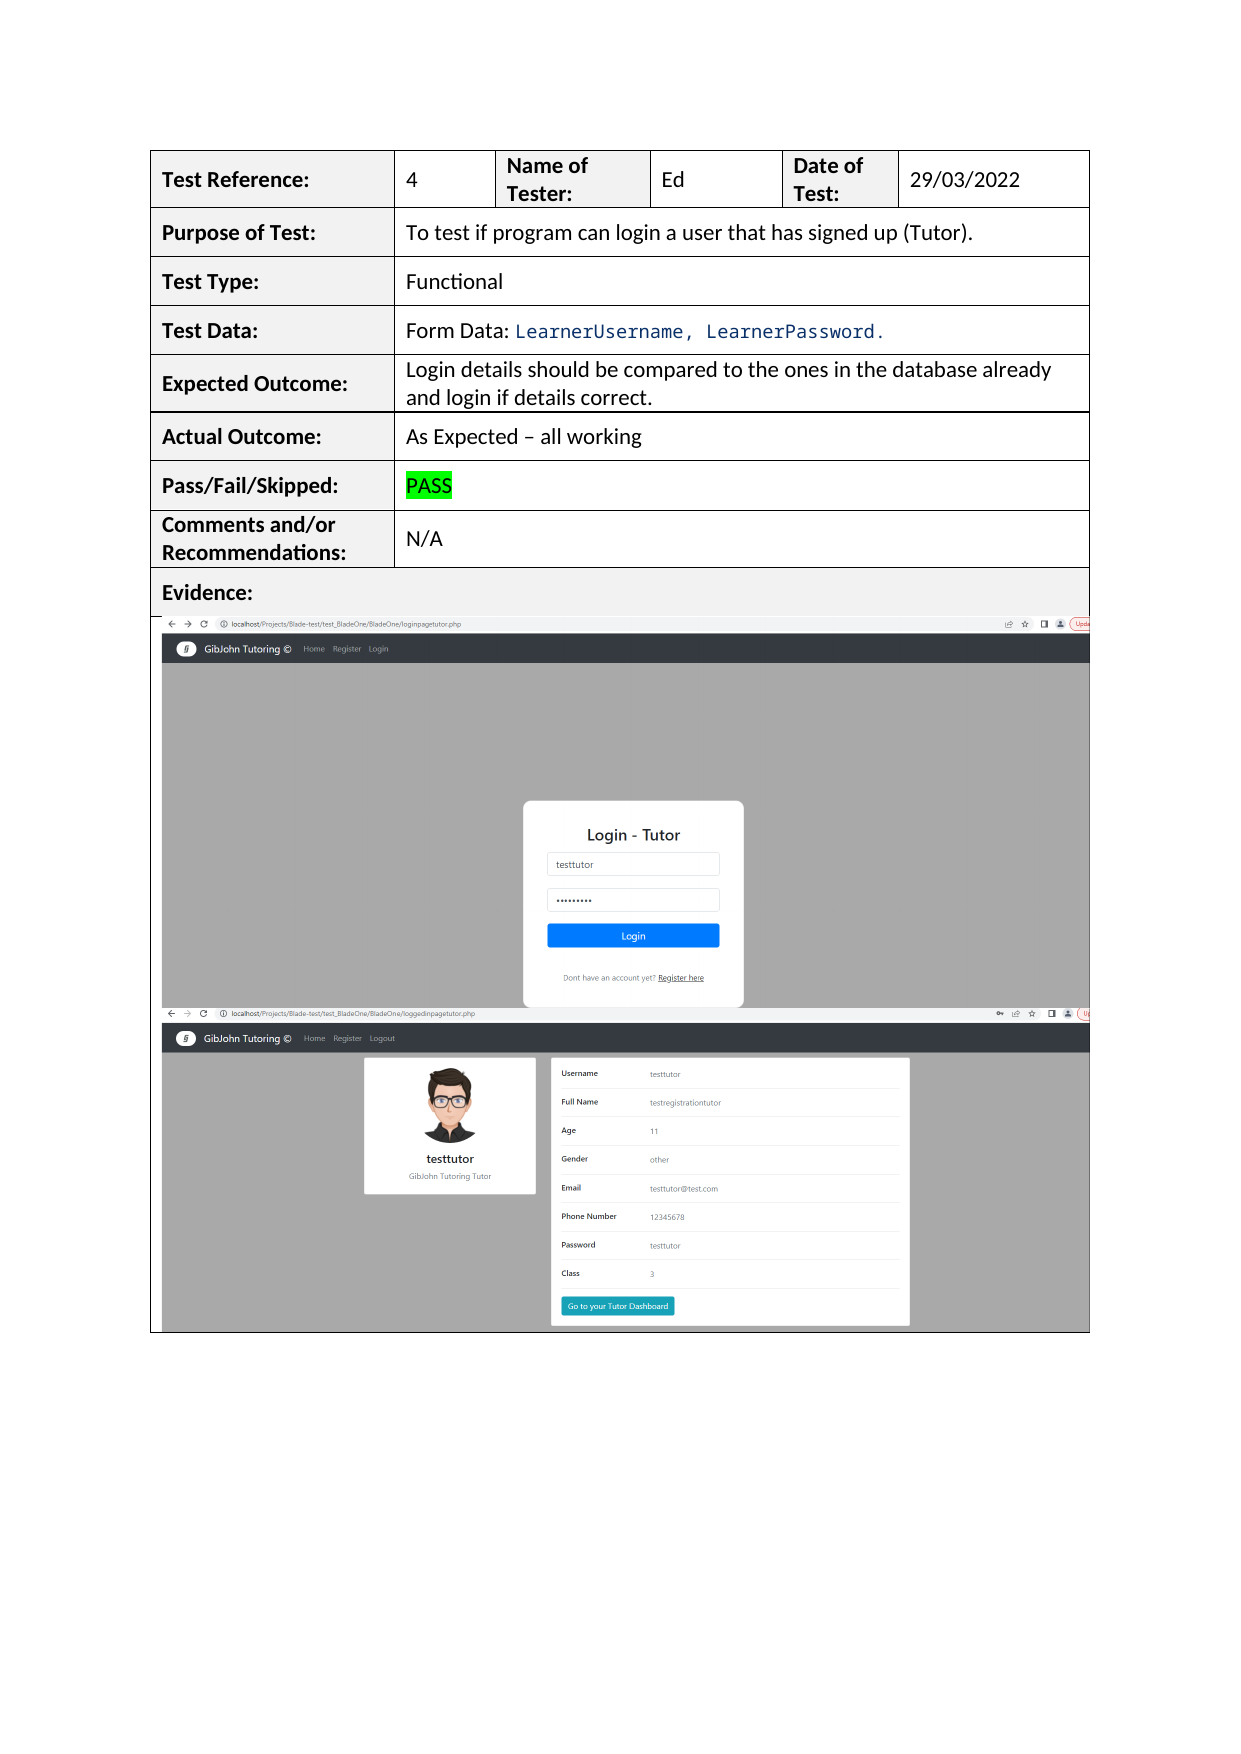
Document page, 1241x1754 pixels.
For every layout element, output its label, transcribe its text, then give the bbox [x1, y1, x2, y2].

table_cell N/A [395, 511, 1089, 567]
table_cell Expected Outcome: [151, 355, 394, 411]
table_header Name of Tester: [496, 151, 650, 207]
table_cell As Expected – all working [395, 413, 1089, 460]
table_cell Test Type: [151, 257, 394, 305]
table_header 29/03/2022 [899, 151, 1089, 207]
table_header Ed [651, 151, 782, 207]
picture [161, 616, 1090, 1332]
table_cell To test if program can login a user that has signed up (Tutor). [395, 208, 1089, 256]
table_cell Form Data: LearnerUsername, LearnerPassword. [395, 306, 1089, 354]
table_cell Evidence: [151, 568, 1089, 616]
table_cell PASS [395, 461, 1089, 509]
table_cell Pass/Fail/Skipped: [151, 461, 394, 509]
table_cell Functional [395, 257, 1089, 305]
table_cell Actual Outcome: [151, 413, 394, 460]
table_header Test Reference: [151, 151, 394, 207]
table_cell Login details should be compared to the ones in the database already and login if details correct. [395, 355, 1089, 411]
table_cell [151, 617, 161, 1332]
table_cell Comments and/or Recommendations: [151, 511, 394, 567]
table_cell Purpose of Test: [151, 208, 394, 256]
table_header 4 [395, 151, 495, 207]
table_cell Test Data: [151, 306, 394, 354]
table_header Date of Test: [783, 151, 898, 207]
